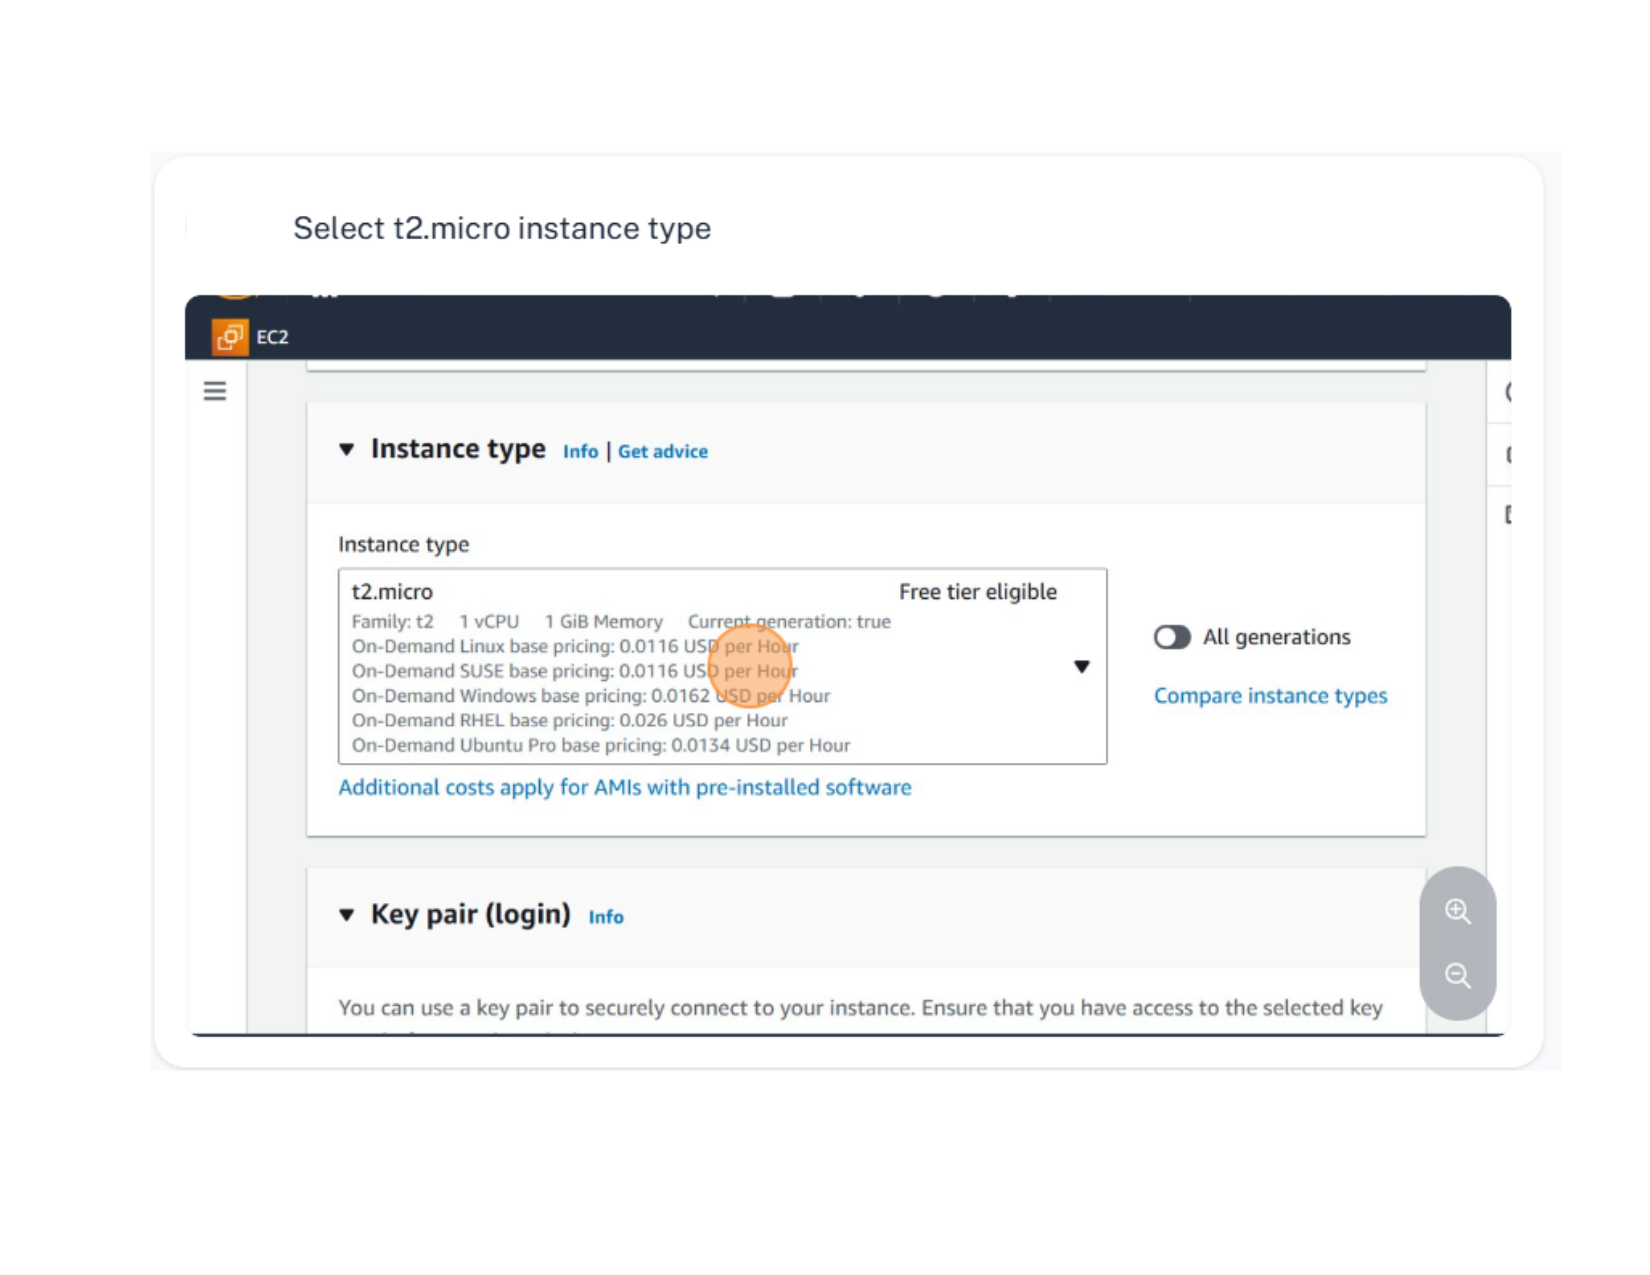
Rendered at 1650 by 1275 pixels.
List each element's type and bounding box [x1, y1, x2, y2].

picture [150, 150, 1563, 1079]
